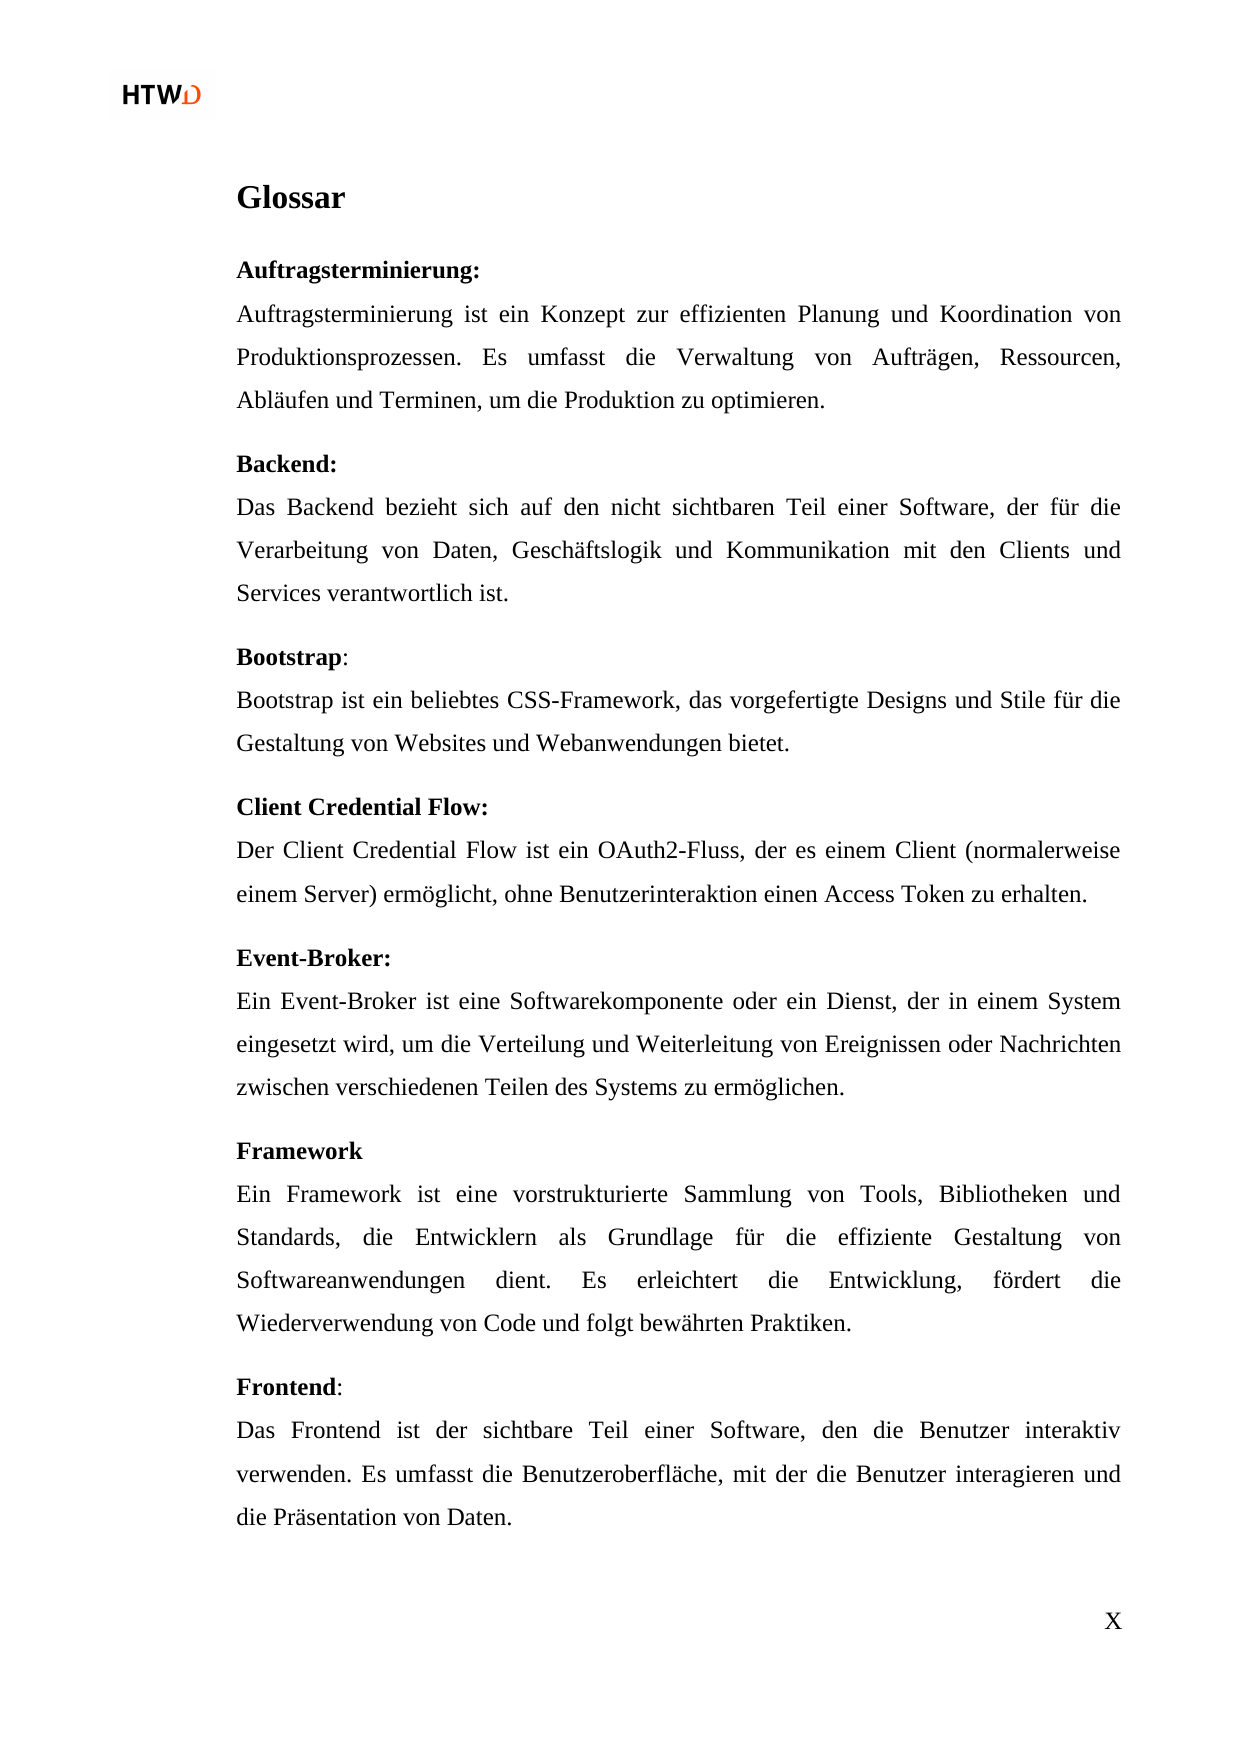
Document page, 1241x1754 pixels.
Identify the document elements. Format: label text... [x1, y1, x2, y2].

text Bootstrap: [236, 642, 1122, 671]
text Der Client Credential Flow ist ein OAuth2-Fluss, der es einem Client (normalerweise einem Server) ermöglicht, ohne Benutzerinteraktion einen Access Token zu erhalten. [236, 836, 1122, 907]
text Ein Event-Broker ist eine Softwarekomponente oder ein Dienst, der in einem System eingesetzt wird, um die Verteilung und Weiterleitung von Ereignissen oder Nachrichten zwischen verschiedenen Teilen des Systems zu ermöglichen. [236, 986, 1122, 1101]
text Backend: [236, 449, 1122, 478]
text Frontend: [236, 1372, 1122, 1401]
text Das Backend bezieht sich auf den nicht sichtbaren Teil einer Software, der für die Verarbeitung von Daten, Geschäftslogik und Kommunikation mit den Clients und Services verantwortlich ist. [236, 492, 1122, 607]
text Glossar [236, 177, 1122, 216]
text Das Frontend ist der sichtbare Teil einer Software, den die Benutzer interaktiv verwenden. Es umfasst die Benutzeroberfläche, mit der die Benutzer interagieren und die Präsentation von Daten. [236, 1416, 1122, 1531]
text Ein Framework ist eine vorstrukturierte Sammlung von Tools, Bibliotheken und Standards, die Entwicklern als Grundlage für die effiziente Gestaltung von Softwareanwendungen dient. Es erleichtert die Entwicklung, fördert die Wiederverwendung von Code und folgt bewährten Praktiken. [236, 1179, 1122, 1337]
text Bootstrap ist ein beliebtes CSS-Framework, das vorgefertigte Designs und Stile für die Gestaltung von Websites und Webanwendungen bietet. [236, 685, 1122, 757]
text Auftragsterminierung: [236, 256, 1122, 284]
text Auftragsterminierung ist ein Konzept zur effizienten Planung und Koordination von Produktionsprozessen. Es umfasst die Verwaltung von Aufträgen, Ressourcen, Abläufen und Terminen, um die Produktion zu optimieren. [236, 299, 1122, 414]
text Framework [236, 1136, 1122, 1165]
picture [108, 70, 216, 120]
text Client Credential Flow: [236, 792, 1122, 821]
text Event-Broker: [236, 943, 1122, 971]
